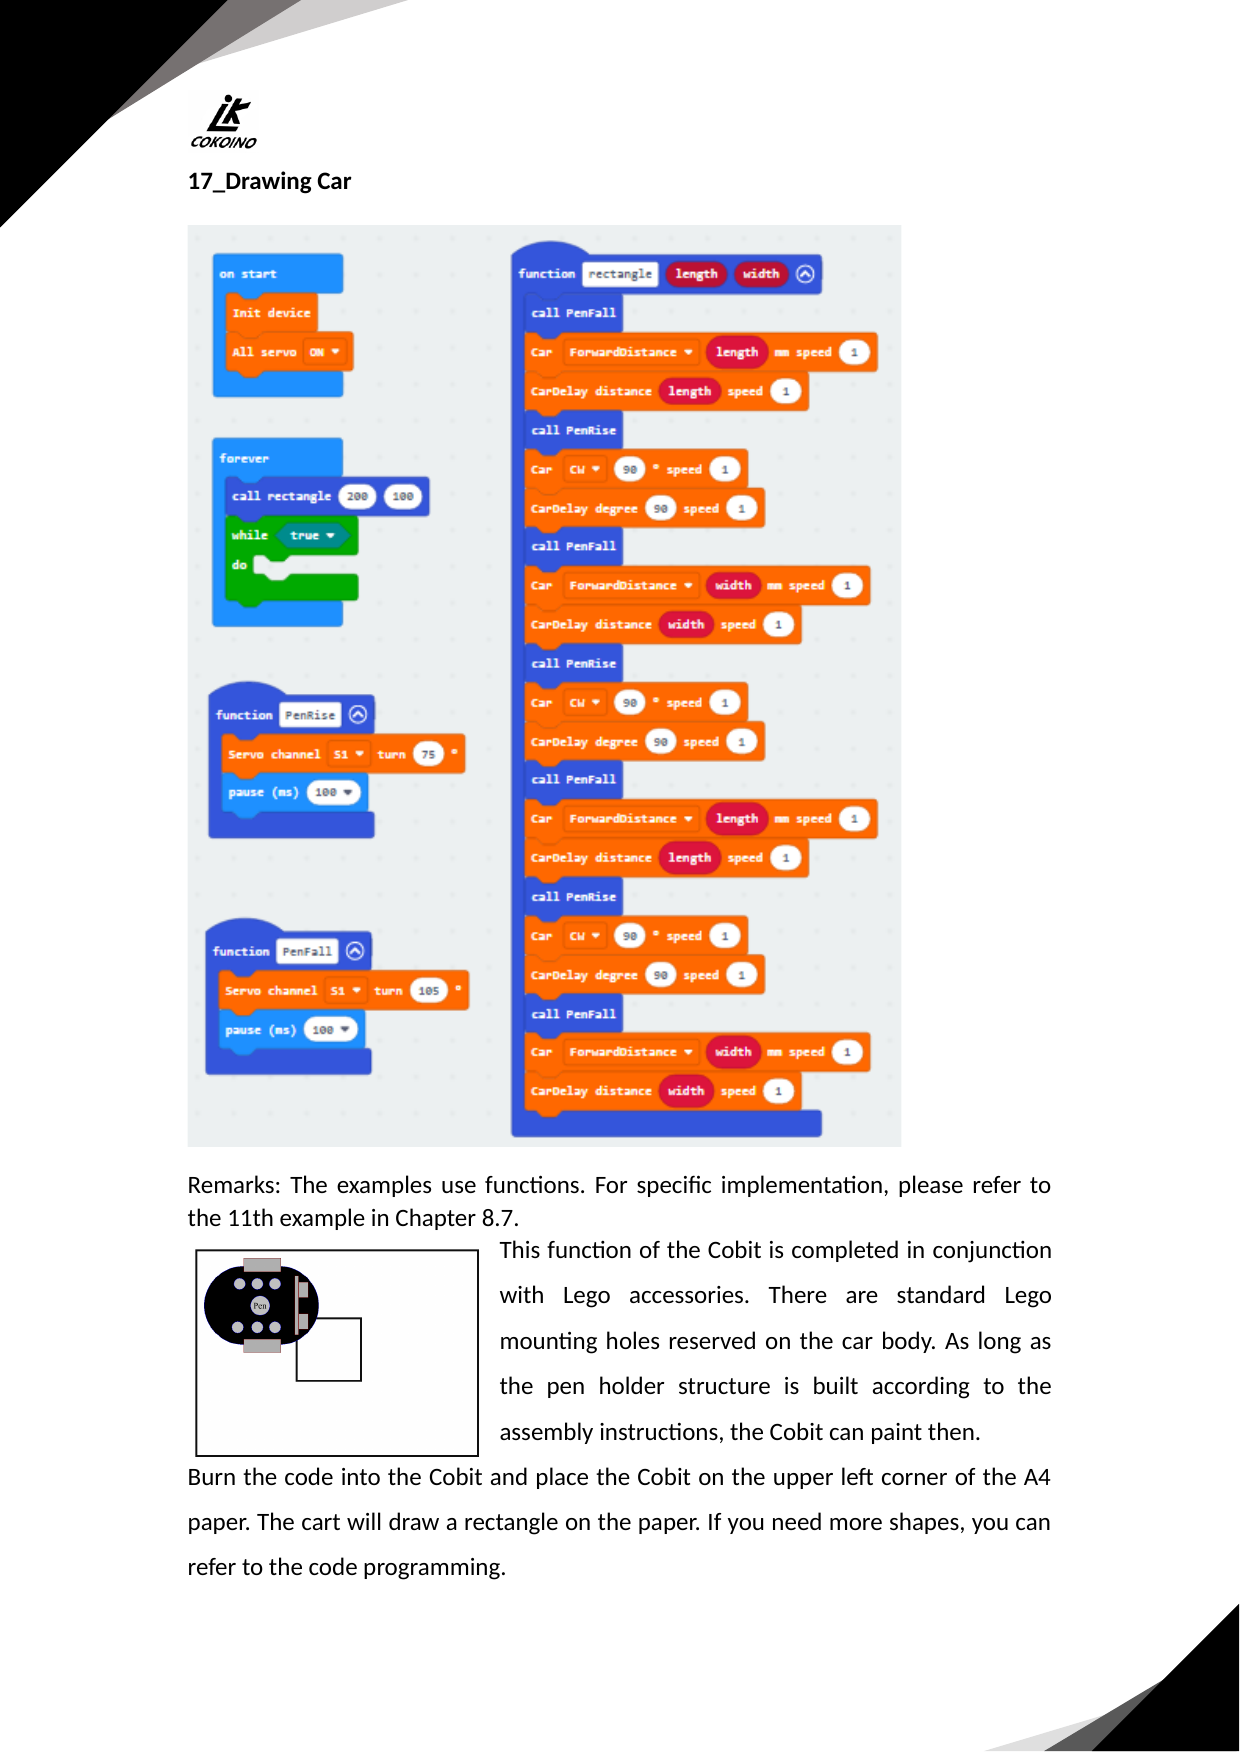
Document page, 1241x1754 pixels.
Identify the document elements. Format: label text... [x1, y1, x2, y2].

text Remarks: The examples use functions. For specific implementation, please refer to the 11th example in Chapter 8.7. [187, 1168, 1053, 1233]
subtitle 17_Drawing Car [187, 164, 1053, 197]
picture [187, 90, 259, 153]
picture [193, 1247, 481, 1459]
picture [187, 225, 902, 1147]
text Burn the code into the Cobit and place the Cobit on the upper left corner of the A4 paper. The cart will draw a rectangle on the paper. If you need more shapes, you can refer to the code programming. [187, 1460, 1053, 1583]
